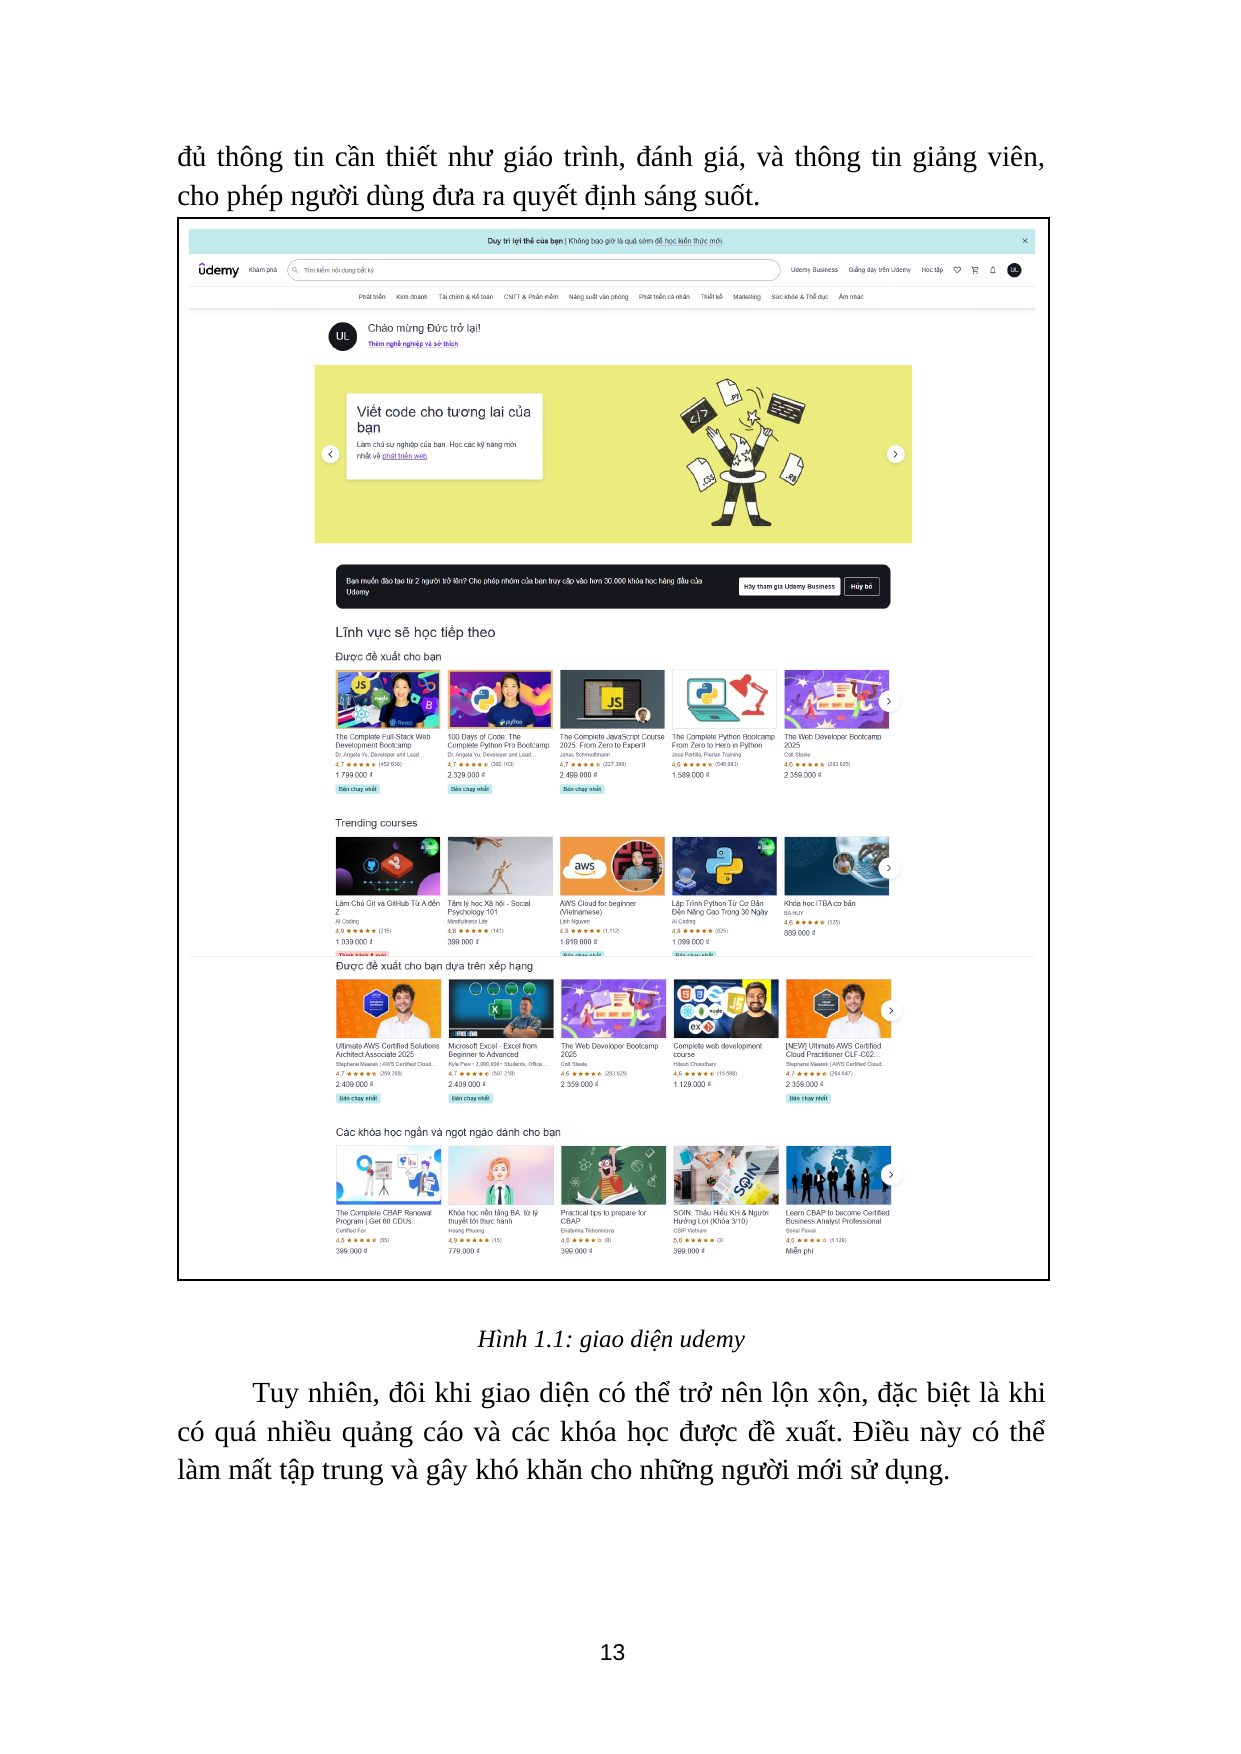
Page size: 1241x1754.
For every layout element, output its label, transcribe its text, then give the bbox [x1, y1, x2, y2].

picture [188, 229, 1036, 1269]
text Tuy nhiên, đôi khi giao diện có thể trở nên lộn xộn, đặc biệt là khi có quá nhiều quảng cáo và các khóa học được đề xuất. Điều này có thể làm mất tập trung và gây khó khăn cho những người mới sử dụng. [177, 1375, 1047, 1486]
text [177, 139, 1047, 212]
subtitle Hình 1.1: giao diện udemy [177, 1324, 1047, 1353]
table_header [179, 219, 1048, 1279]
